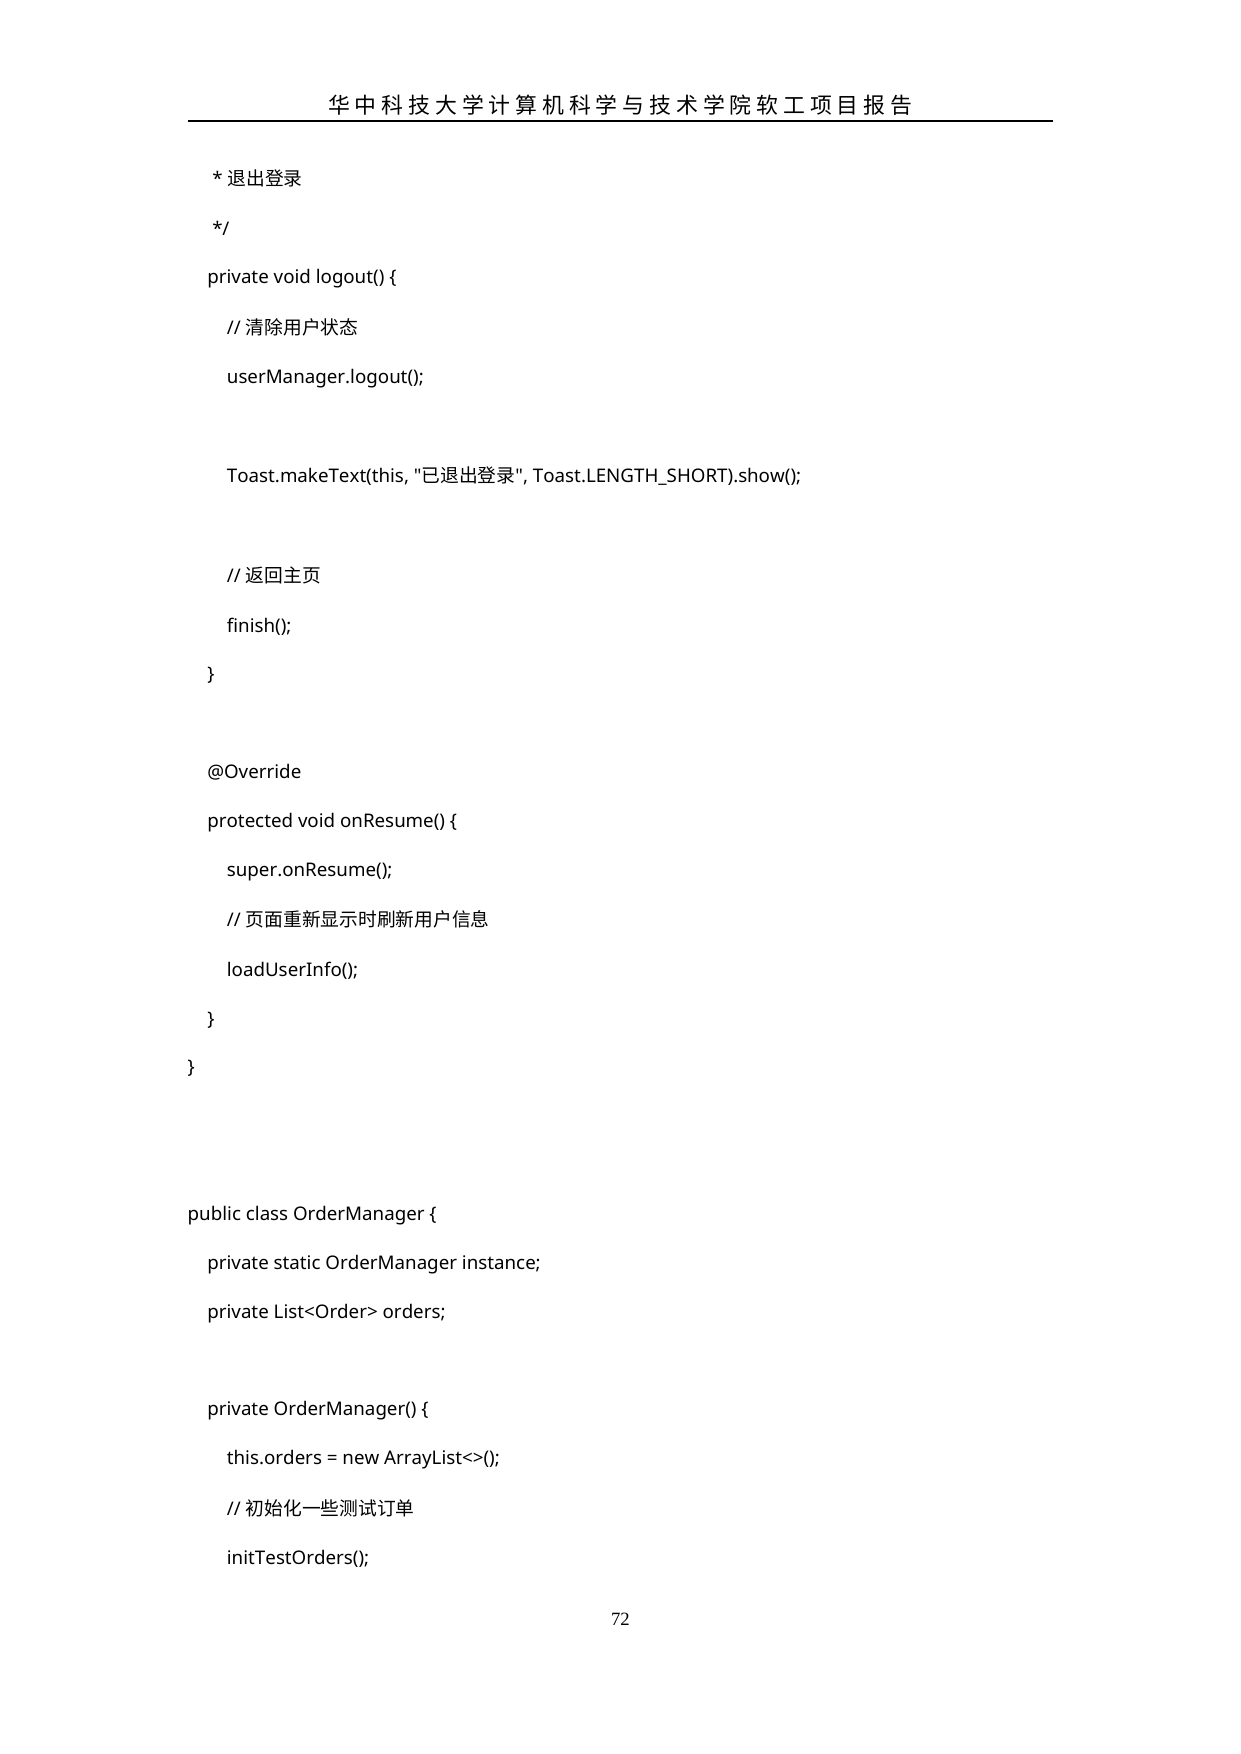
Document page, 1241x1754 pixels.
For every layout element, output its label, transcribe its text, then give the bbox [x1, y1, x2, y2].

text initTestOrders(); [187, 1544, 1053, 1570]
text @Override [187, 758, 1053, 784]
text // 初始化一些测试订单 [187, 1493, 1053, 1521]
text finish(); [187, 612, 1053, 637]
text userManager.logout(); [187, 363, 1053, 389]
text super.onResume(); [187, 856, 1053, 882]
text protected void onResume() { [187, 807, 1053, 833]
text * 退出登录 [187, 164, 1053, 191]
text // 页面重新显示时刷新用户信息 [187, 905, 1053, 932]
text // 返回主页 [187, 561, 1053, 588]
text } [187, 1054, 1053, 1079]
text private OrderManager() { [187, 1396, 1053, 1421]
text */ [187, 215, 1053, 240]
text private void logout() { [187, 264, 1053, 289]
text public class OrderManager { [187, 1200, 1053, 1226]
text private List<Order> orders; [187, 1298, 1053, 1323]
text this.orders = new ArrayList<>(); [187, 1444, 1053, 1470]
text } [187, 1005, 1053, 1030]
text loadUserInfo(); [187, 956, 1053, 981]
text } [187, 661, 1053, 686]
text private static OrderManager instance; [187, 1249, 1053, 1274]
text // 清除用户状态 [187, 312, 1053, 340]
text Toast.makeText(this, "已退出登录", Toast.LENGTH_SHORT).show(); [187, 461, 1053, 488]
